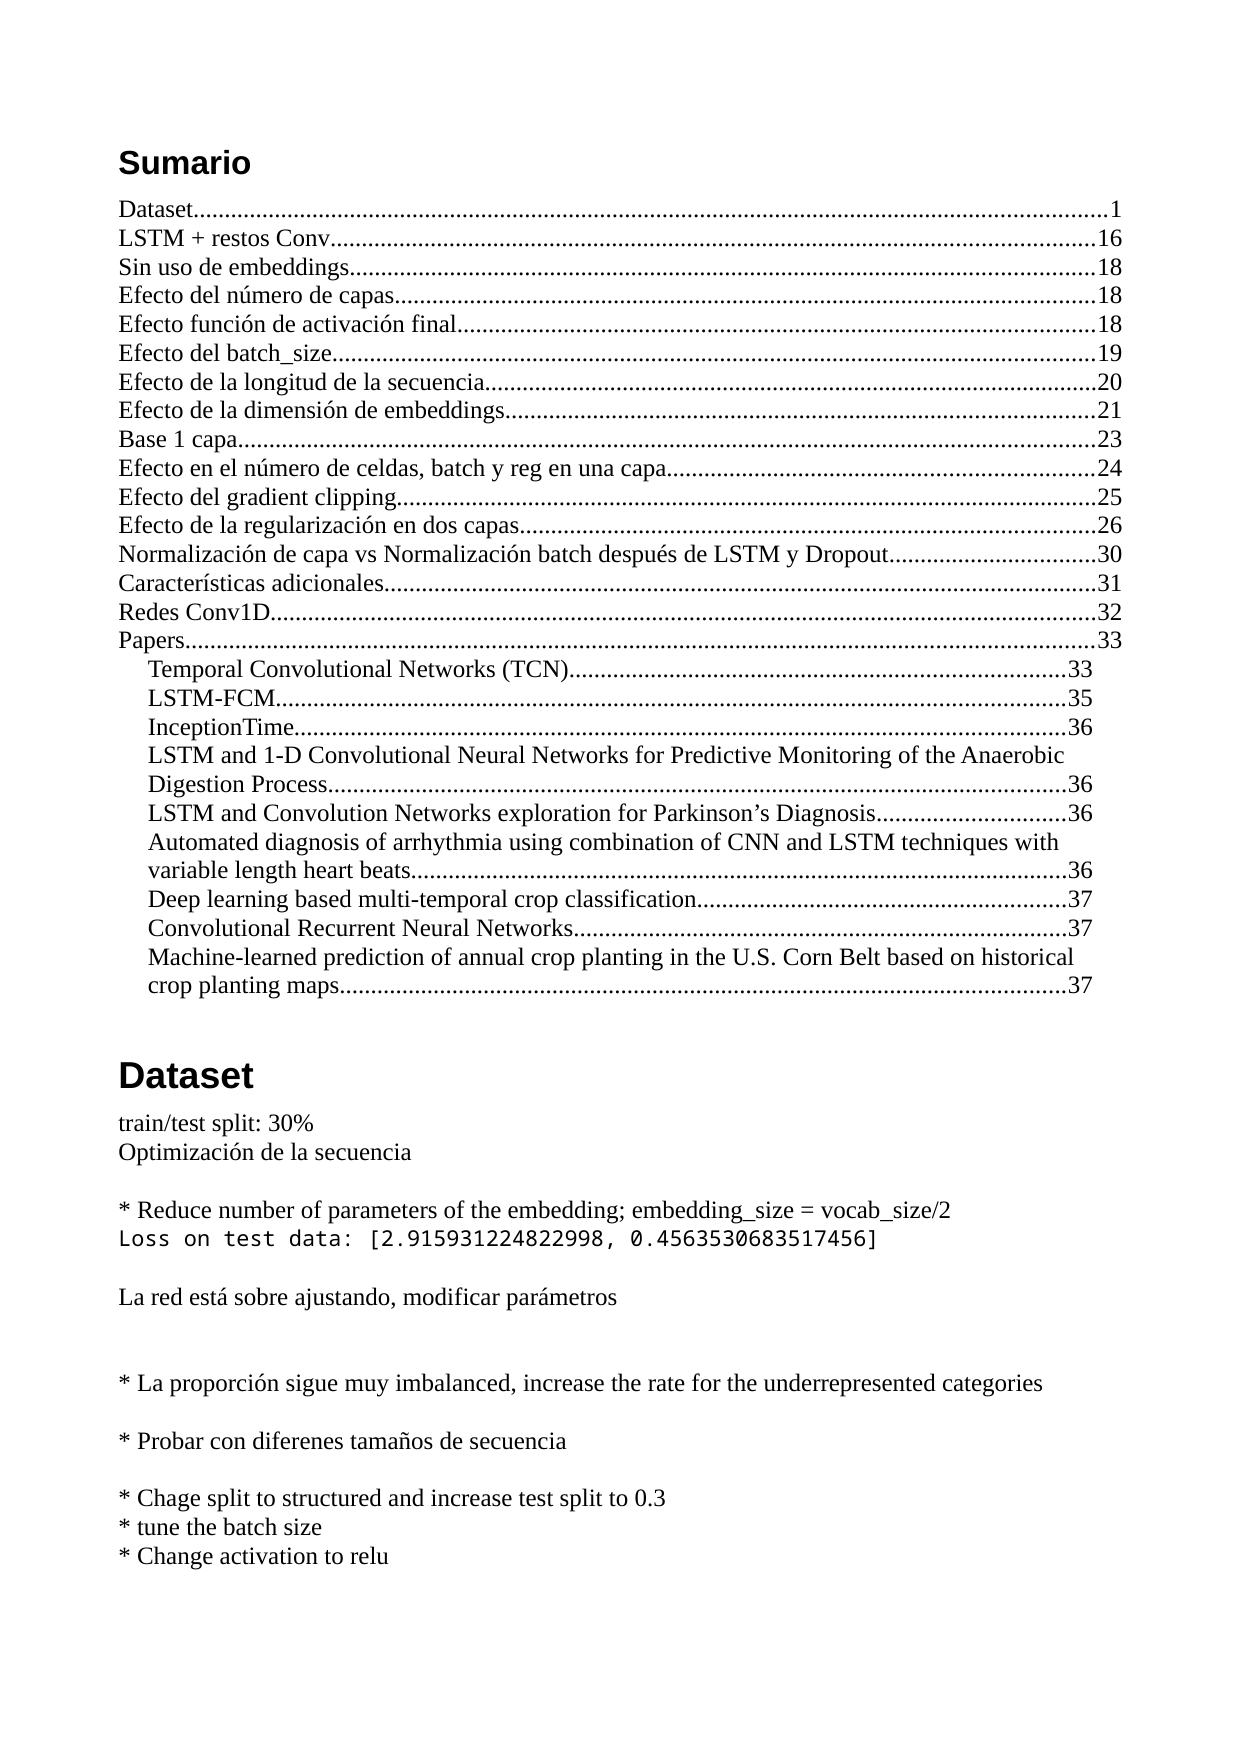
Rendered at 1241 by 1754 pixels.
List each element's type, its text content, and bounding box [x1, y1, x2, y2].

text Automated diagnosis of arrhythmia using combination of CNN and LSTM techniques with variable length heart beats 36 [148, 827, 1122, 884]
text Efecto del gradient clipping 25 [118, 482, 1122, 510]
subtitle Sumario [118, 143, 1122, 182]
text Dataset 1 [118, 194, 1122, 223]
text Efecto de la regularización en dos capas 26 [118, 510, 1122, 539]
text Convolutional Recurrent Neural Networks 37 [148, 913, 1122, 942]
text * Chage split to structured and increase test split to 0.3 [118, 1483, 1122, 1512]
text Papers 33 [118, 625, 1122, 654]
text Loss on test data: [2.915931224822998, 0.4563530683517456] [118, 1223, 1122, 1253]
text Normalización de capa vs Normalización batch después de LSTM y Dropout 30 [118, 539, 1122, 568]
text InceptionTime 36 [148, 712, 1122, 740]
text Sin uso de embeddings 18 [118, 252, 1122, 280]
text Efecto en el número de celdas, batch y reg en una capa 24 [118, 453, 1122, 482]
text Redes Conv1D 32 [118, 597, 1122, 625]
text Deep learning based multi-temporal crop classification 37 [148, 884, 1122, 913]
text Optimización de la secuencia [118, 1137, 1122, 1166]
text Efecto del batch_size 19 [118, 338, 1122, 367]
text La red está sobre ajustando, modificar parámetros [118, 1282, 1122, 1311]
text Efecto del número de capas 18 [118, 280, 1122, 309]
text Machine-learned prediction of annual crop planting in the U.S. Corn Belt based on historical crop planting maps 37 [148, 942, 1122, 999]
text train/test split: 30% [118, 1108, 1122, 1137]
text Base 1 capa 23 [118, 424, 1122, 453]
text LSTM and 1-D Convolutional Neural Networks for Predictive Monitoring of the Anaerobic Digestion Process 36 [148, 740, 1122, 798]
text * La proporción sigue muy imbalanced, increase the rate for the underrepresented categories [118, 1368, 1122, 1397]
text * Reduce number of parameters of the embedding; embedding_size = vocab_size/2 [118, 1195, 1122, 1223]
text LSTM + restos Conv 16 [118, 223, 1122, 252]
text Efecto función de activación final 18 [118, 309, 1122, 338]
text Efecto de la dimensión de embeddings 21 [118, 395, 1122, 424]
text LSTM-FCM 35 [148, 683, 1122, 712]
text * Change activation to relu [118, 1541, 1122, 1569]
text LSTM and Convolution Networks exploration for Parkinson’s Diagnosis 36 [148, 798, 1122, 827]
text Temporal Convolutional Networks (TCN) 33 [148, 654, 1122, 683]
text Características adicionales 31 [118, 568, 1122, 597]
text * tune the batch size [118, 1512, 1122, 1541]
text Efecto de la longitud de la secuencia 20 [118, 367, 1122, 395]
text * Probar con diferenes tamaños de secuencia [118, 1426, 1122, 1454]
subtitle Dataset [118, 1053, 1122, 1096]
